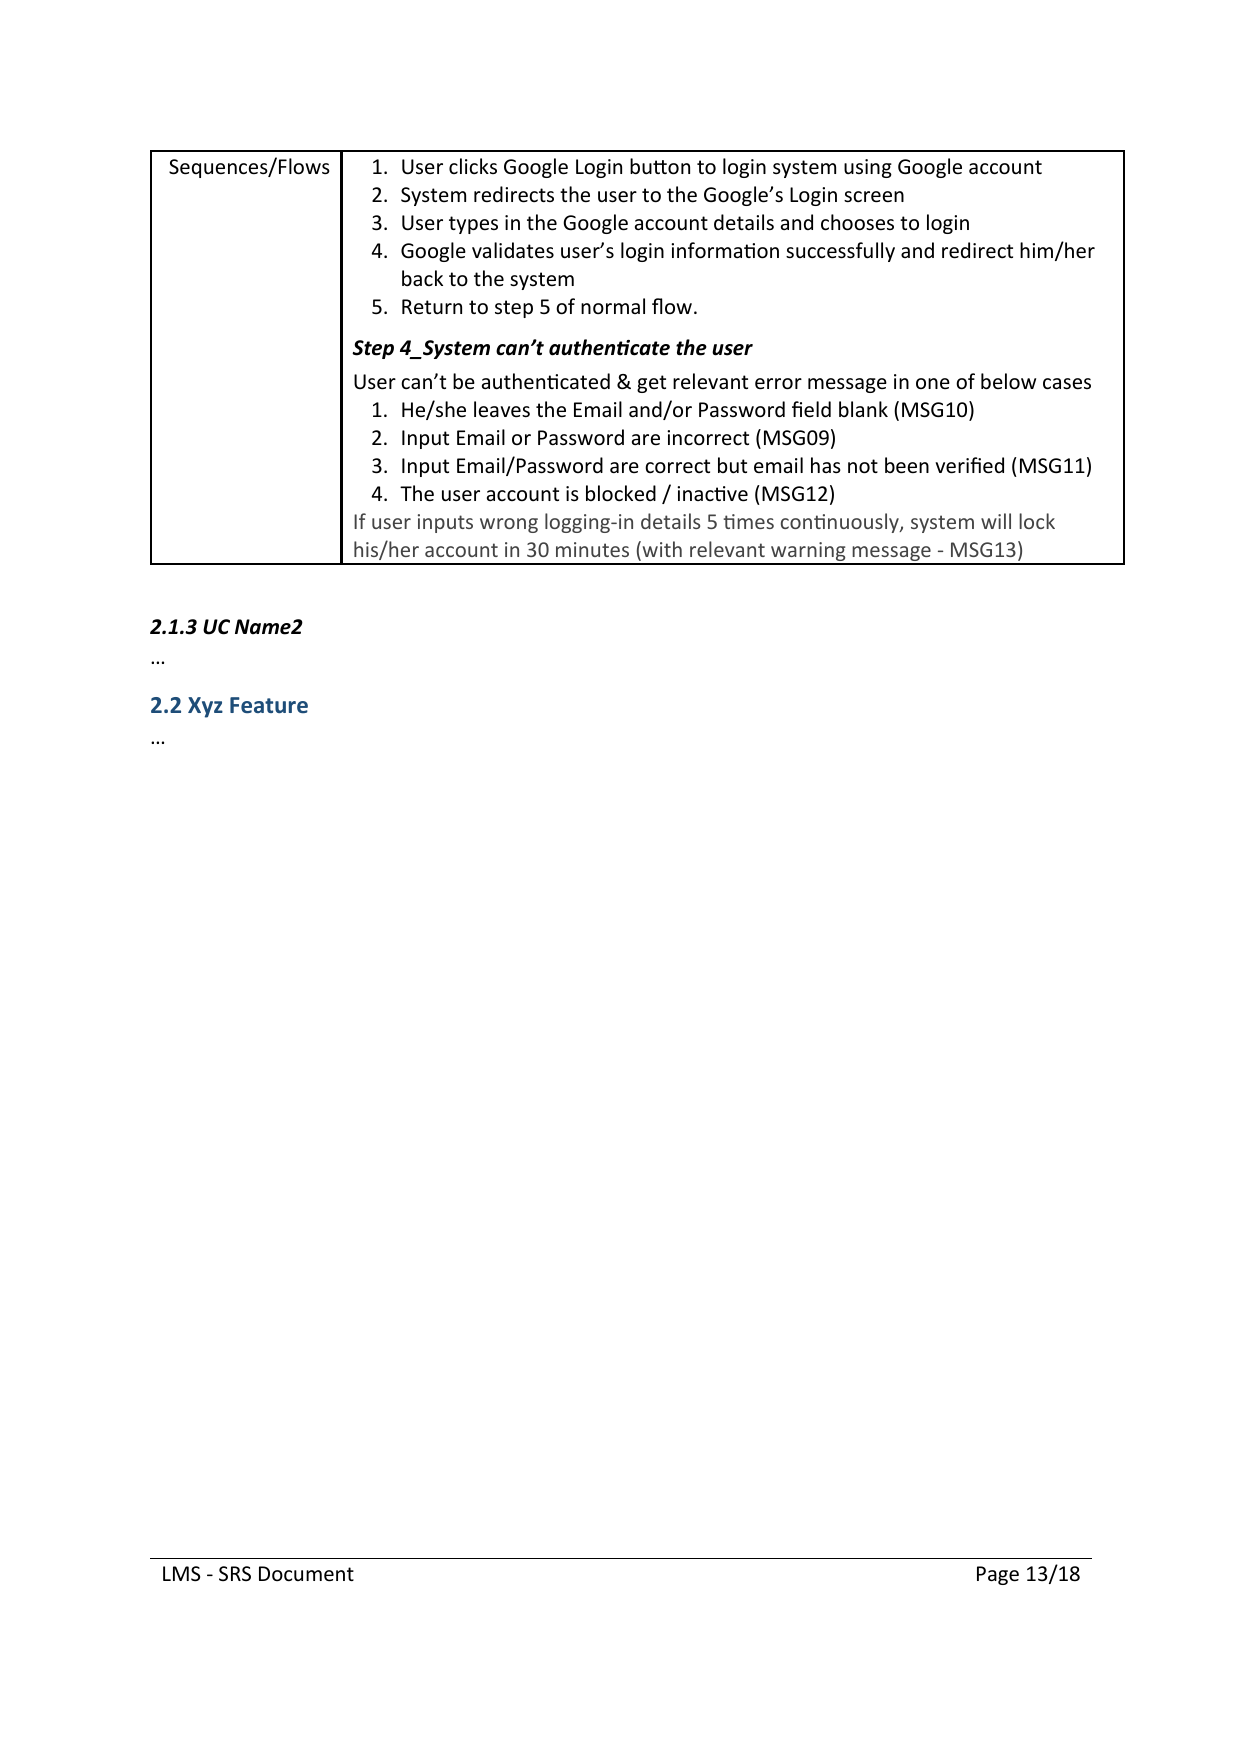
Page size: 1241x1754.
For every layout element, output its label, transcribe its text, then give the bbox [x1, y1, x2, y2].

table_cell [343, 152, 1123, 563]
subtitle 2.1.3 UC Name2 [150, 612, 1093, 640]
text … [150, 722, 1093, 750]
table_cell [152, 152, 340, 563]
subtitle 2.2 Xyz Feature [150, 689, 1093, 720]
text … [150, 642, 1093, 670]
